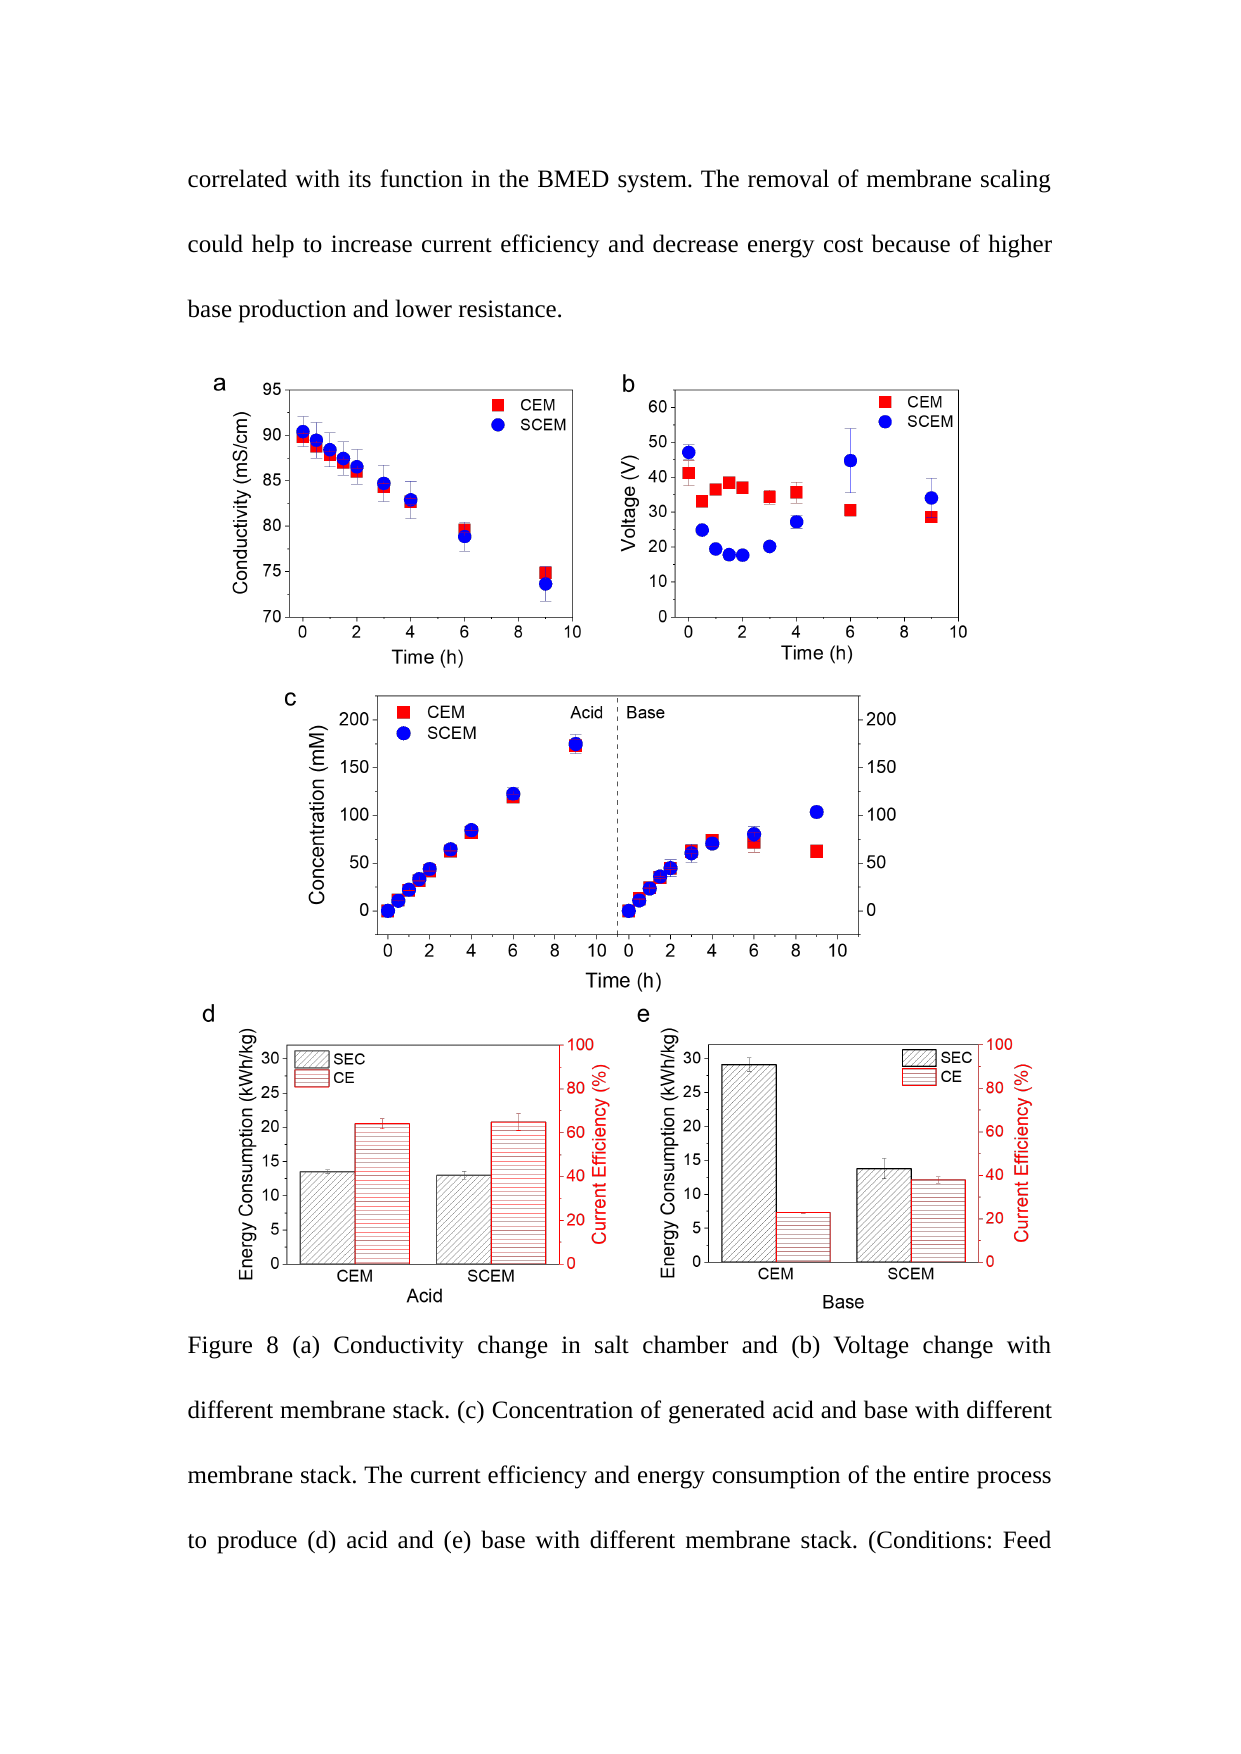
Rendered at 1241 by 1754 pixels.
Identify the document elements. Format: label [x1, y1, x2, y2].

text [187, 162, 1053, 324]
text [187, 1328, 1053, 1556]
picture [187, 353, 1053, 1328]
